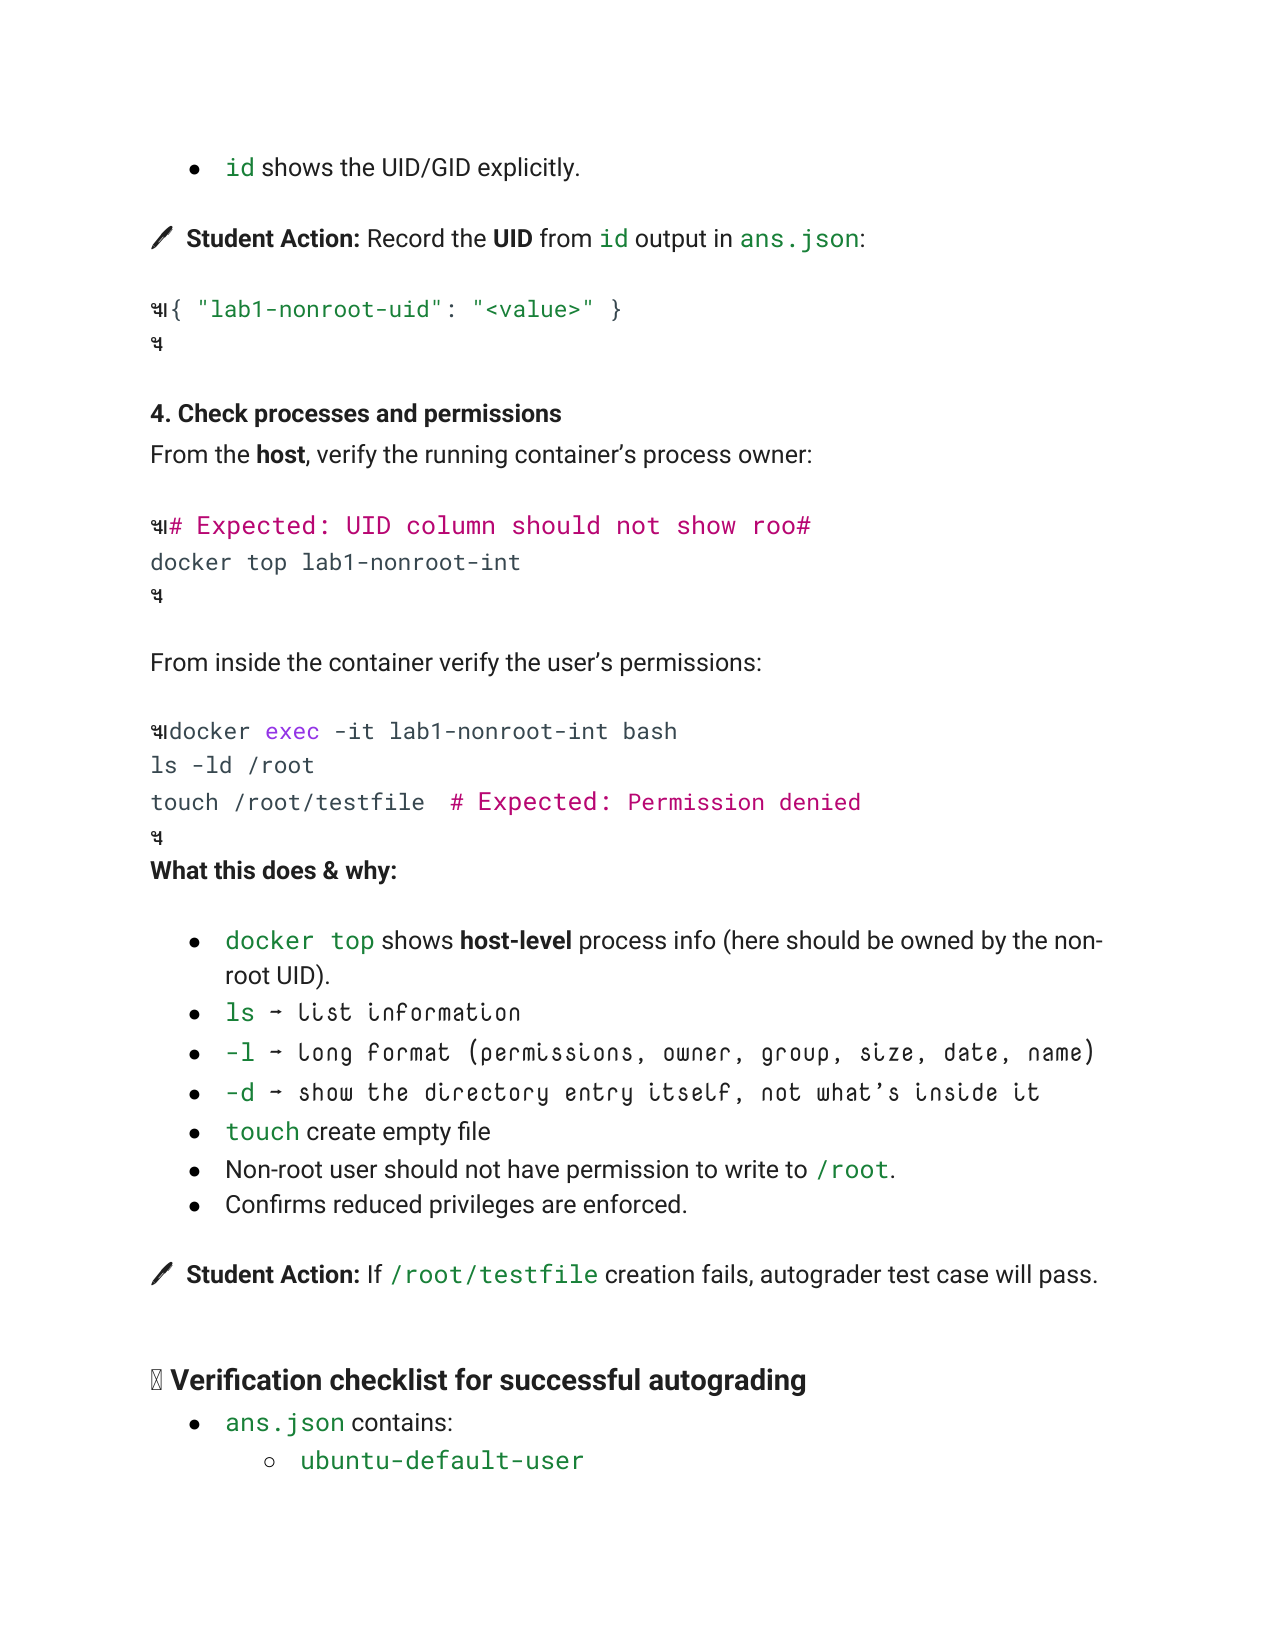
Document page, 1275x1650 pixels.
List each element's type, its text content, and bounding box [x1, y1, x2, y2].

list ls → list information [187, 994, 1125, 1029]
text  [150, 822, 1125, 852]
subtitle 4. Check processes and permissions [150, 399, 1125, 428]
text touch /root/testfile # Expected: Permission denied [150, 784, 1125, 818]
list Non-root user should not have permission to write to /root. [187, 1152, 1125, 1185]
list -l → long format (permissions, owner, group, size, date, name) [187, 1034, 1125, 1069]
text  [150, 581, 1125, 610]
text 🖊️ Student Action: If /root/testfile creation fails, autograder test case will pass. [150, 1258, 1125, 1291]
text From inside the container verify the user’s permissions: [150, 648, 1125, 677]
text What this does & why: [150, 856, 1125, 885]
text ls -ld /root [150, 750, 1125, 780]
list -d → show the directory entry itself, not what’s inside it [187, 1074, 1125, 1109]
list id shows the UID/GID explicitly. [187, 150, 1125, 183]
subtitle 📌 Verification checklist for successful autograding [150, 1329, 1125, 1397]
text 🖊️ Student Action: Record the UID from id output in ans.json: [150, 222, 1125, 254]
text docker exec -it lab1-nonroot-int bash [150, 715, 1125, 745]
list ubuntu-default-user [262, 1443, 1125, 1476]
list ans.json contains: [187, 1406, 1125, 1438]
text From the host, verify the running container’s process owner: [150, 441, 1125, 470]
text { "lab1-nonroot-uid": "<value>" } [150, 293, 1125, 323]
list Confirms reduced privileges are enforced. [187, 1190, 1125, 1219]
text # Expected: UID column should not show roo# [150, 508, 1125, 541]
list docker top shows host-level process info (here should be owned by the non-root UID). [187, 923, 1125, 990]
text docker top lab1-nonroot-int [150, 546, 1125, 576]
list touch create empty file [187, 1114, 1125, 1147]
text  [150, 328, 1125, 357]
